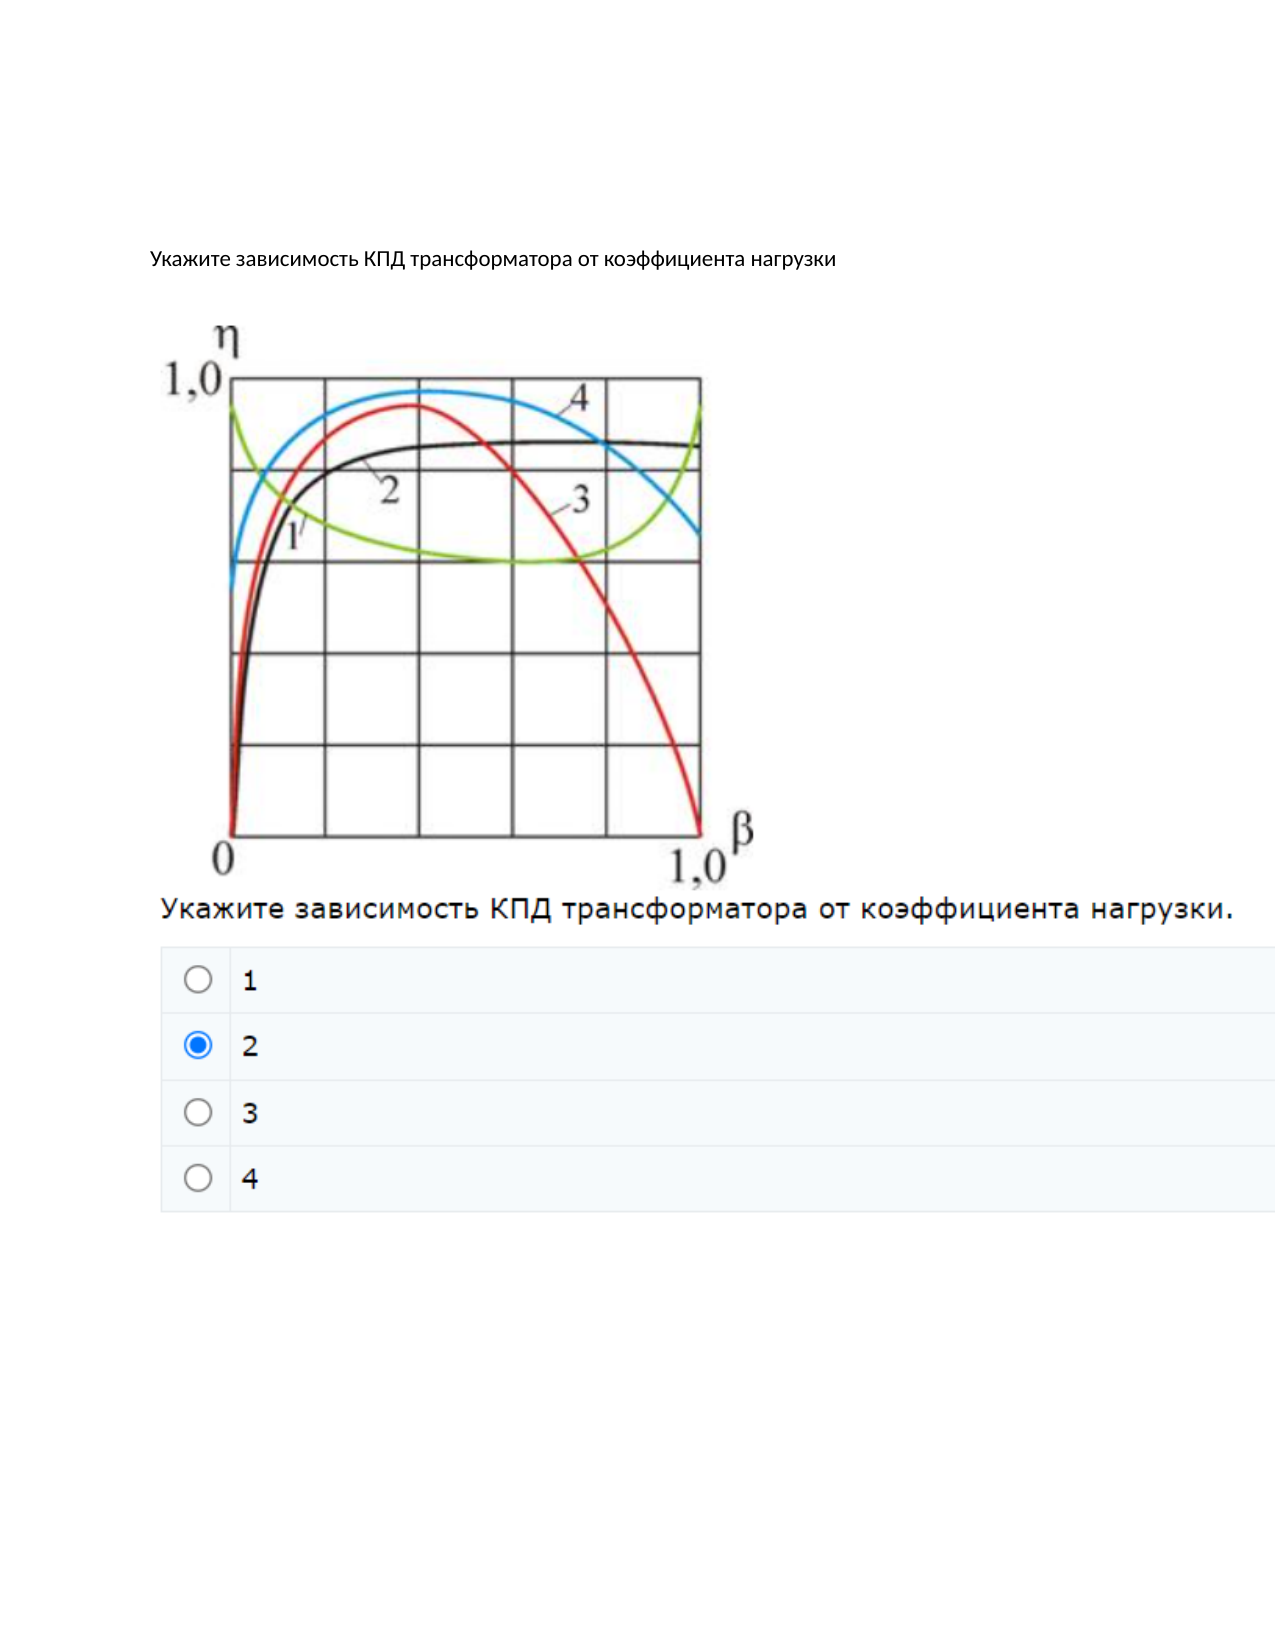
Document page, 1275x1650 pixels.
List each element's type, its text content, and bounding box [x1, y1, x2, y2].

text Укажите зависимость КПД трансформатора от коэффициента нагрузки [150, 244, 1125, 272]
picture [150, 290, 1275, 1380]
